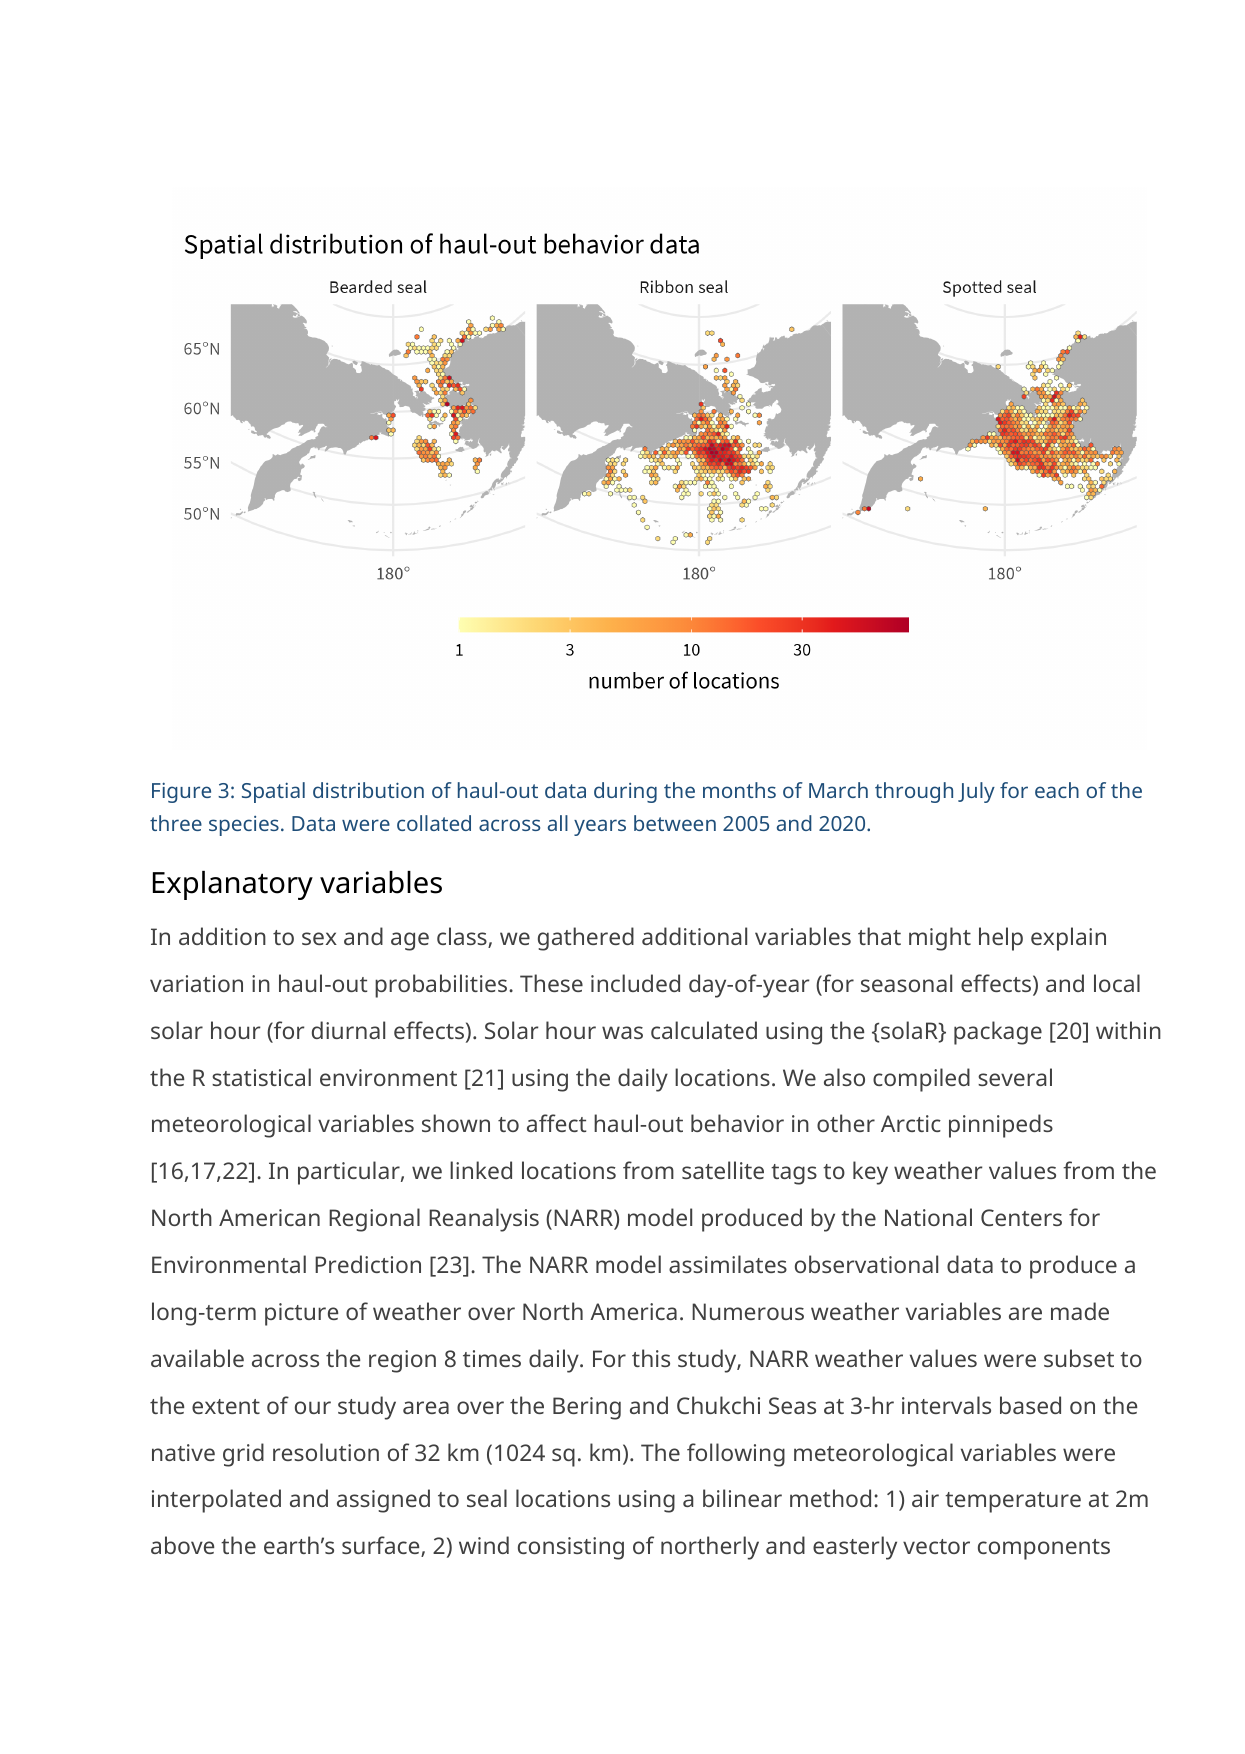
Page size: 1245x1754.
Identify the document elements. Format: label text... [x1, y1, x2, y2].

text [150, 921, 1170, 1562]
text Figure 3: Spatial distribution of haul-out data during the months of March through July for each of the three species. Data were collated across all years between 2005 and 2020. [150, 771, 1170, 837]
subtitle Explanatory variables [150, 862, 1170, 902]
picture [172, 187, 1148, 750]
